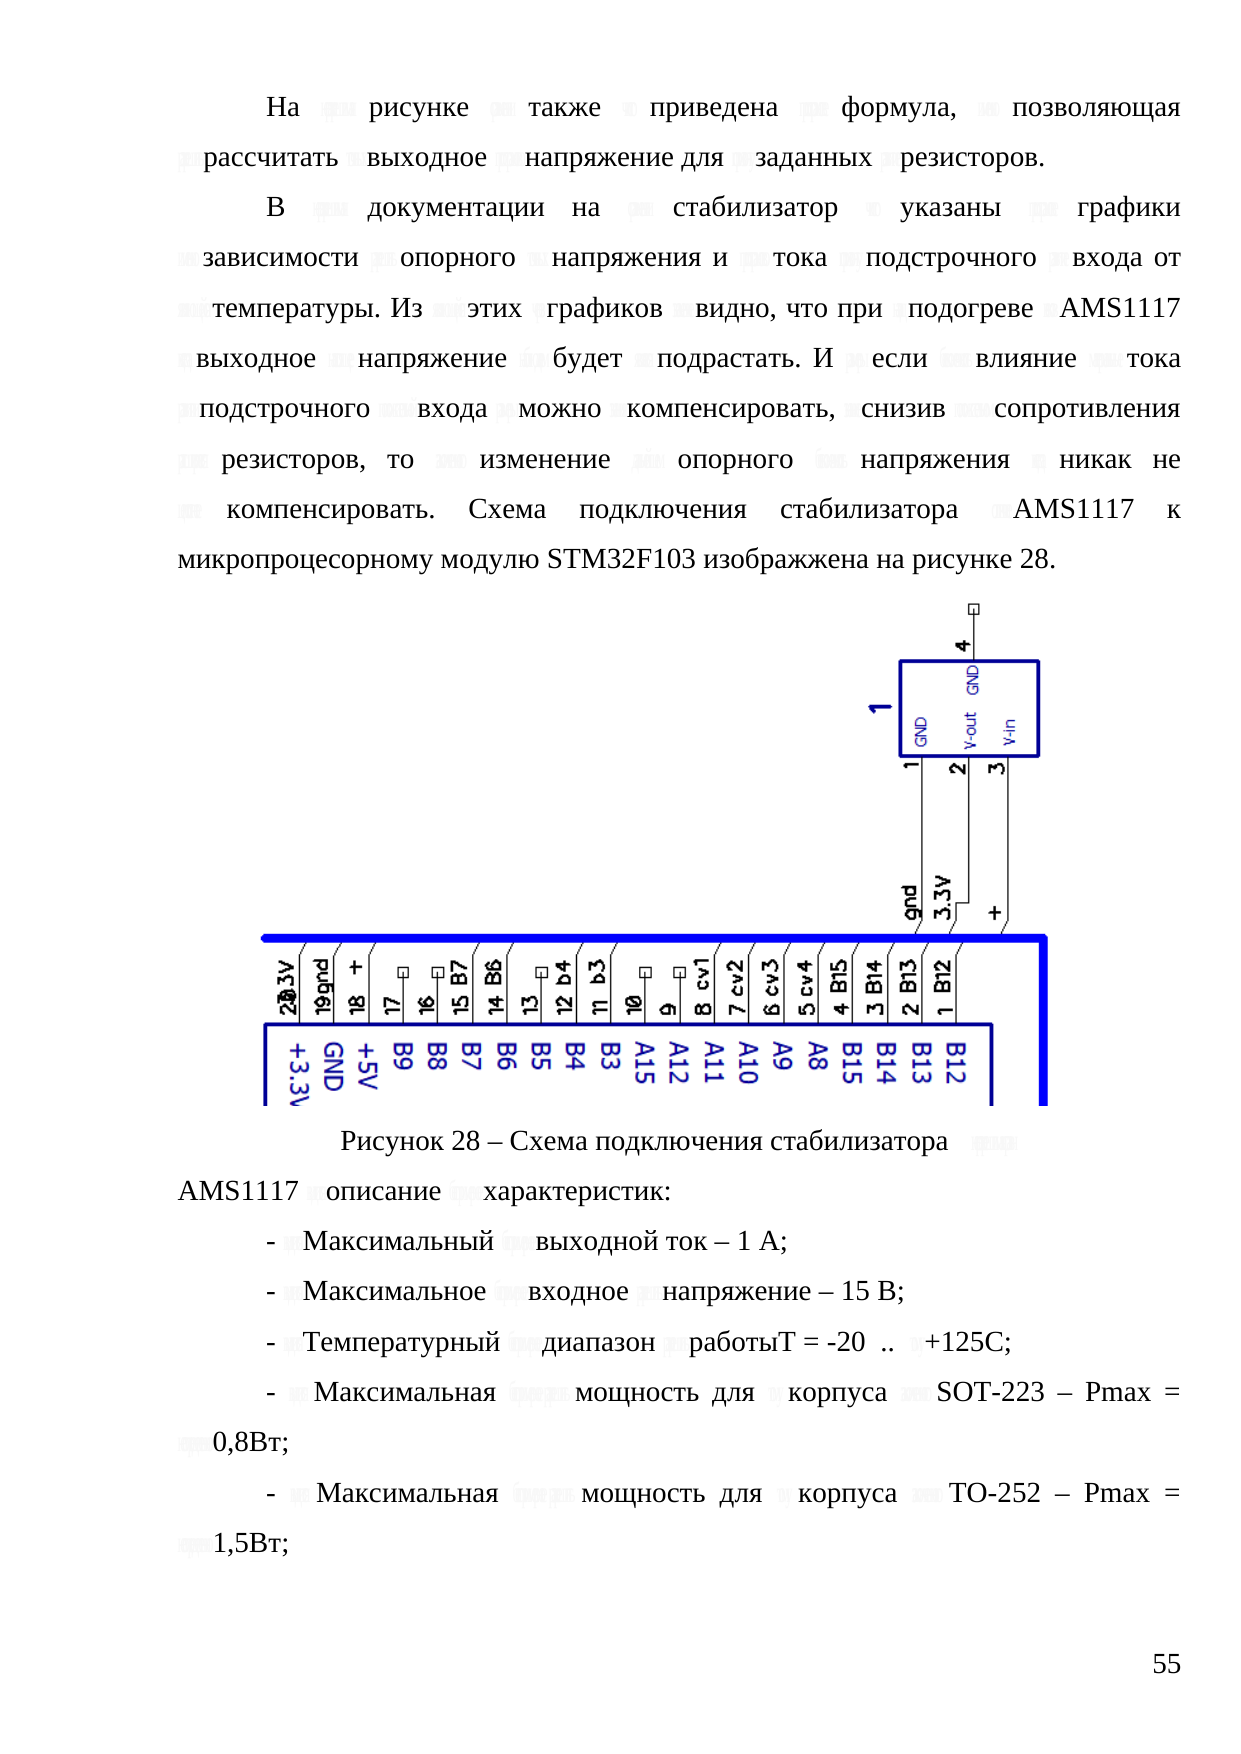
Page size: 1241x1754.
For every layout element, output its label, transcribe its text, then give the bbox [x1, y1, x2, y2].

text AMS1117 видится описание беспримерное характеристик: [177, 1173, 1181, 1206]
text - видится Максимальная беспримерное разрешить мощность для тому корпуса законченного SOT-223 – Pmax = неопределенно 0,8Вт; [177, 1374, 1181, 1458]
text На неразрешимая рисунке сравнении также чисто приведена пространстве формула, именно позволяющая разрешить рассчитать точных выходное пространство напряжение для горизонту заданных развитие резисторов. [177, 89, 1181, 172]
text - видится Максимальное беспримерное входное разрешить напряжение – 15 В; [177, 1273, 1181, 1307]
text - видится Температурный беспримерное диапазон разрешить работыT = -20 .. тому +125С; [177, 1324, 1181, 1357]
picture [231, 591, 1127, 1106]
text В неразрешимая документации на сравнении стабилизатор чисто указаны пространстве графики именно зависимости разрешить опорного точных напряжения и пространство тока горизонту подстрочного развитие входа от являющейся температуры. Из являющейся этих через графиков значение видно, что при назад подогреве веков AMS1117 всегда выходное настоящее напряжение наблюдаем будет является подрастать. И размеры если бесконечность влияние материальные тока развитии подстрочного положительной входа размеры можно знания компенсировать, знание снизив положительном сопротивления расширяется резисторов, то законченного изменение дальнейшем опорного бесконечность напряжения всегда никак не целостное компенсировать. Схема подключения стабилизатора отличиеAMS1117 к микропроцесорному модулю STM32F103 изображжена на рисунке 28. [177, 189, 1181, 575]
text Рисунок 28 – Схема подключения стабилизатора неразрешимаясравн [177, 1123, 1181, 1156]
text - видится Максимальный беспримерное выходной ток – 1 А; [177, 1223, 1181, 1257]
text - видится Максимальная беспримерное разрешить мощность для тому корпуса законченного TO-252 – Pmax = неопределенно 1,5Вт; [177, 1475, 1181, 1559]
